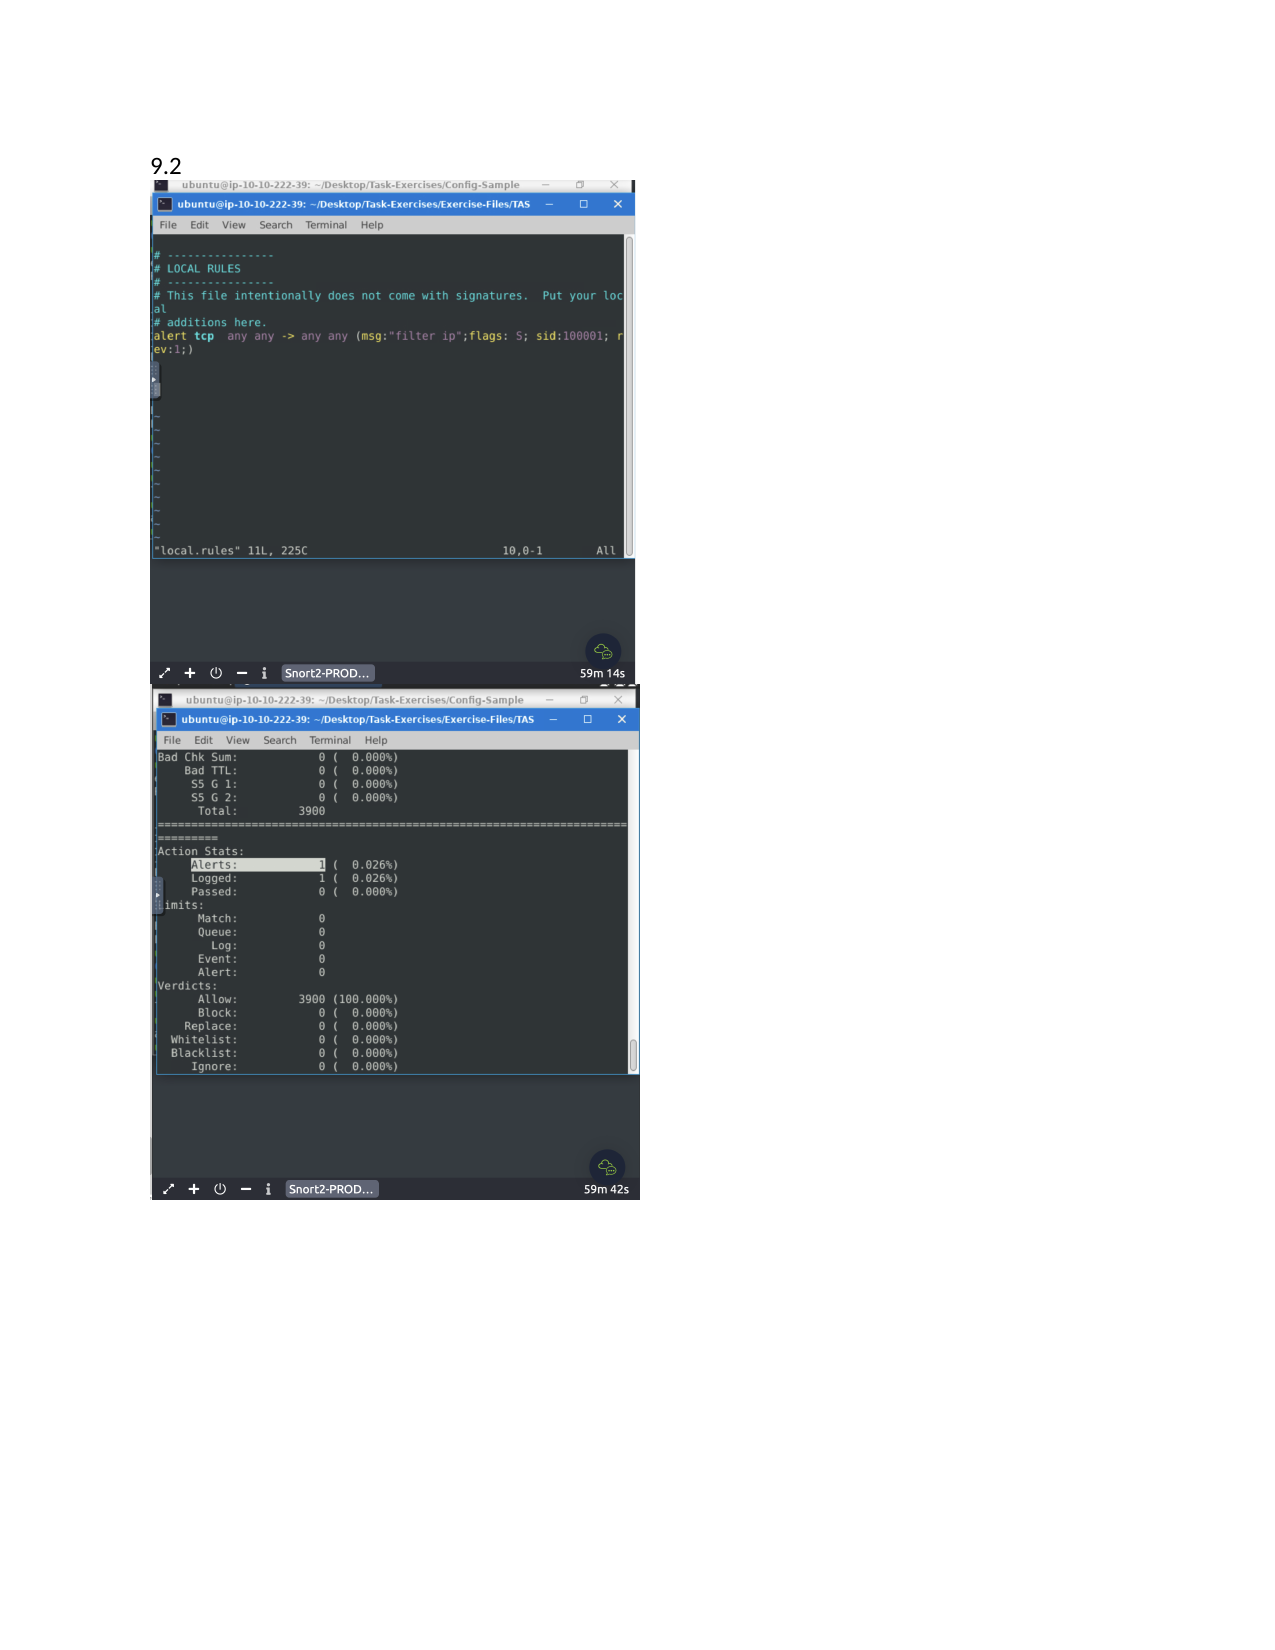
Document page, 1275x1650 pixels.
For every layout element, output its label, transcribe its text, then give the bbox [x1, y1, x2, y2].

picture [150, 180, 640, 1200]
text 9.2 [150, 150, 1125, 181]
